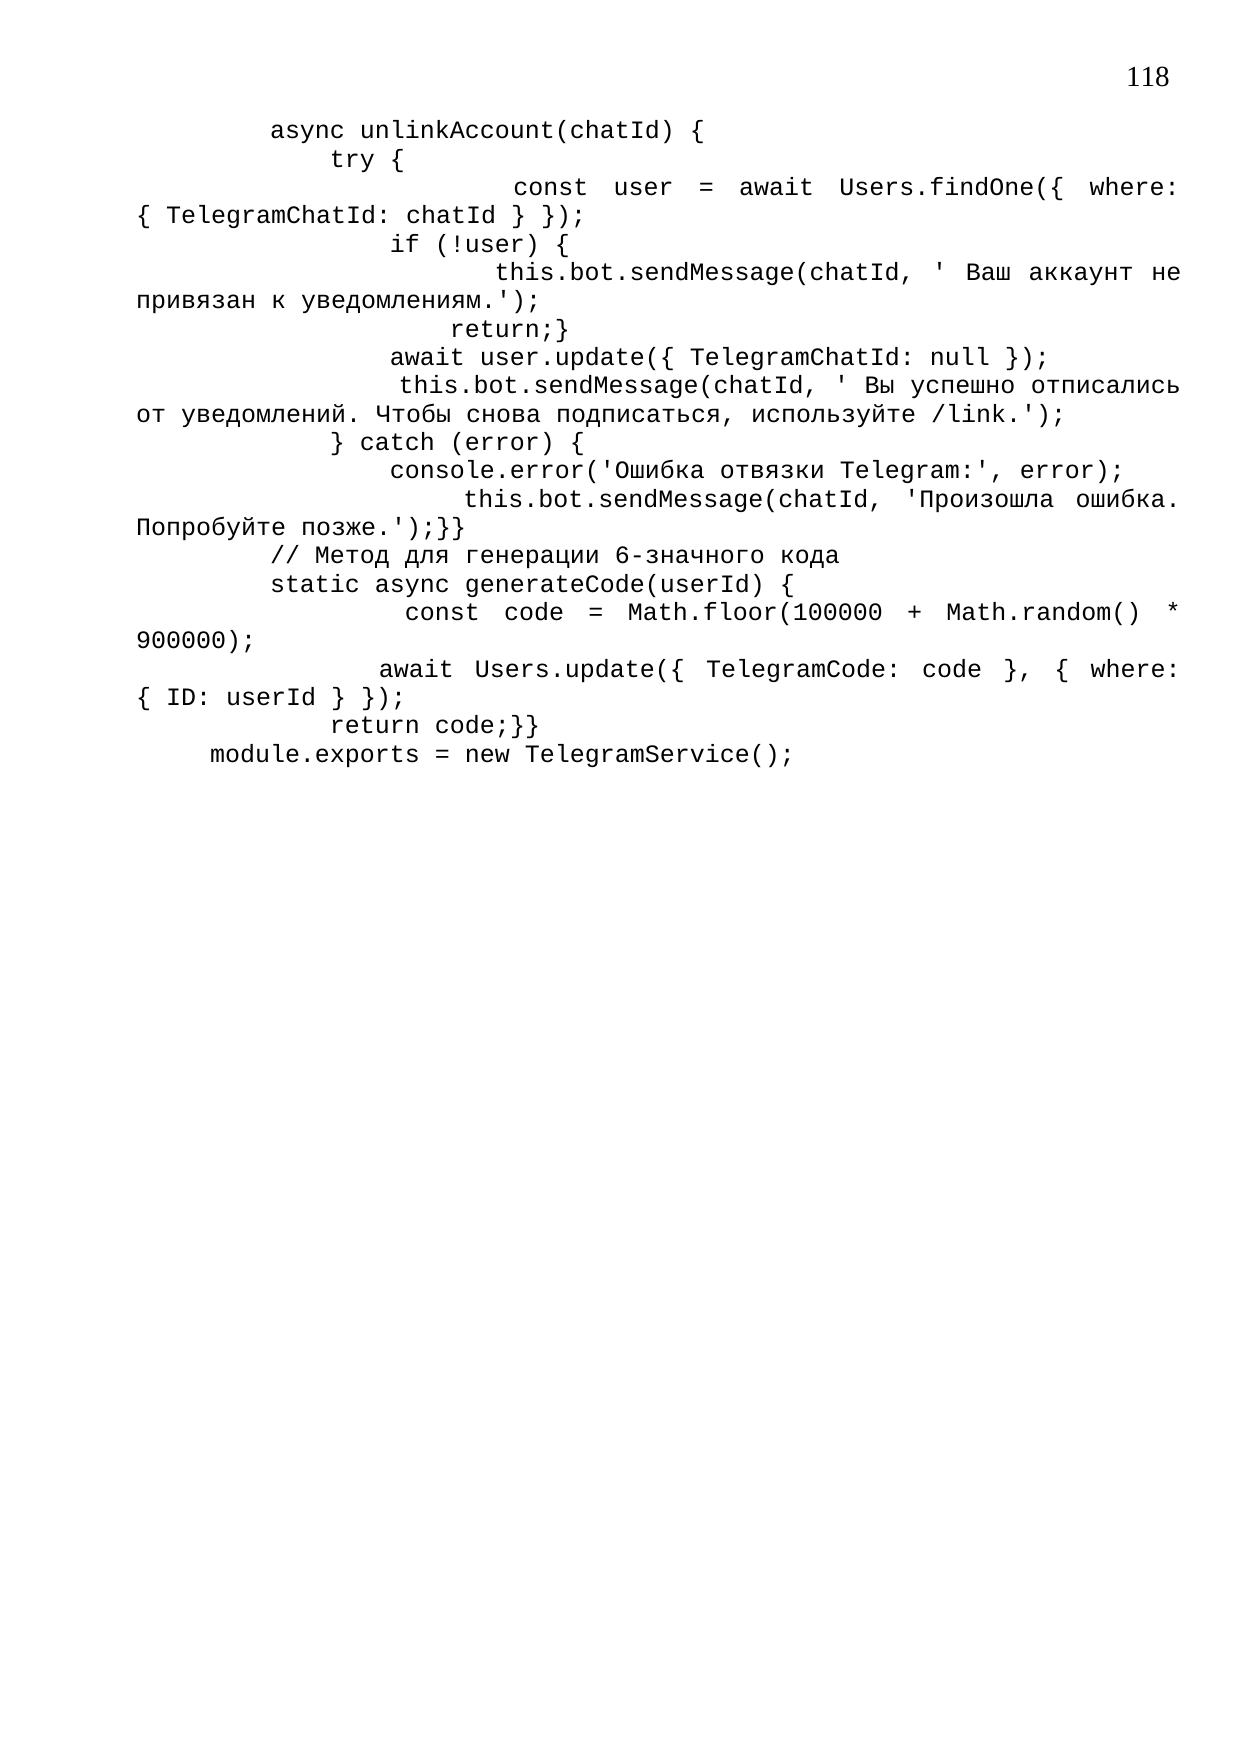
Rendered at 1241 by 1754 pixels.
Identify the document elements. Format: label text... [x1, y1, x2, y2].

text // Метод для генерации 6-значного кода [136, 543, 1181, 571]
text try { [136, 146, 1181, 175]
text await user.update({ TelegramChatId: null }); [136, 345, 1181, 373]
text this.bot.sendMessage(chatId, ' Ваш аккаунт не привязан к уведомлениям.'); [136, 260, 1181, 316]
text return;} [136, 316, 1181, 345]
text this.bot.sendMessage(chatId, 'Произошла ошибка. Попробуйте позже.');}} [136, 486, 1181, 543]
text const code = Math.floor(100000 + Math.random() * 900000); [136, 600, 1181, 656]
text module.exports = new TelegramService(); [136, 741, 1181, 770]
text static async generateCode(userId) { [136, 571, 1181, 600]
text return code;}} [136, 713, 1181, 741]
text await Users.update({ TelegramCode: code }, { where: { ID: userId } }); [136, 656, 1181, 713]
text async unlinkAccount(chatId) { [136, 118, 1181, 146]
text const user = await Users.findOne({ where: { TelegramChatId: chatId } }); [136, 175, 1181, 231]
text console.error('Ошибка отвязки Telegram:', error); [136, 458, 1181, 486]
text } catch (error) { [136, 430, 1181, 458]
text if (!user) { [136, 231, 1181, 260]
text this.bot.sendMessage(chatId, ' Вы успешно отписались от уведомлений. Чтобы снова подписаться, используйте /link.'); [136, 373, 1181, 430]
